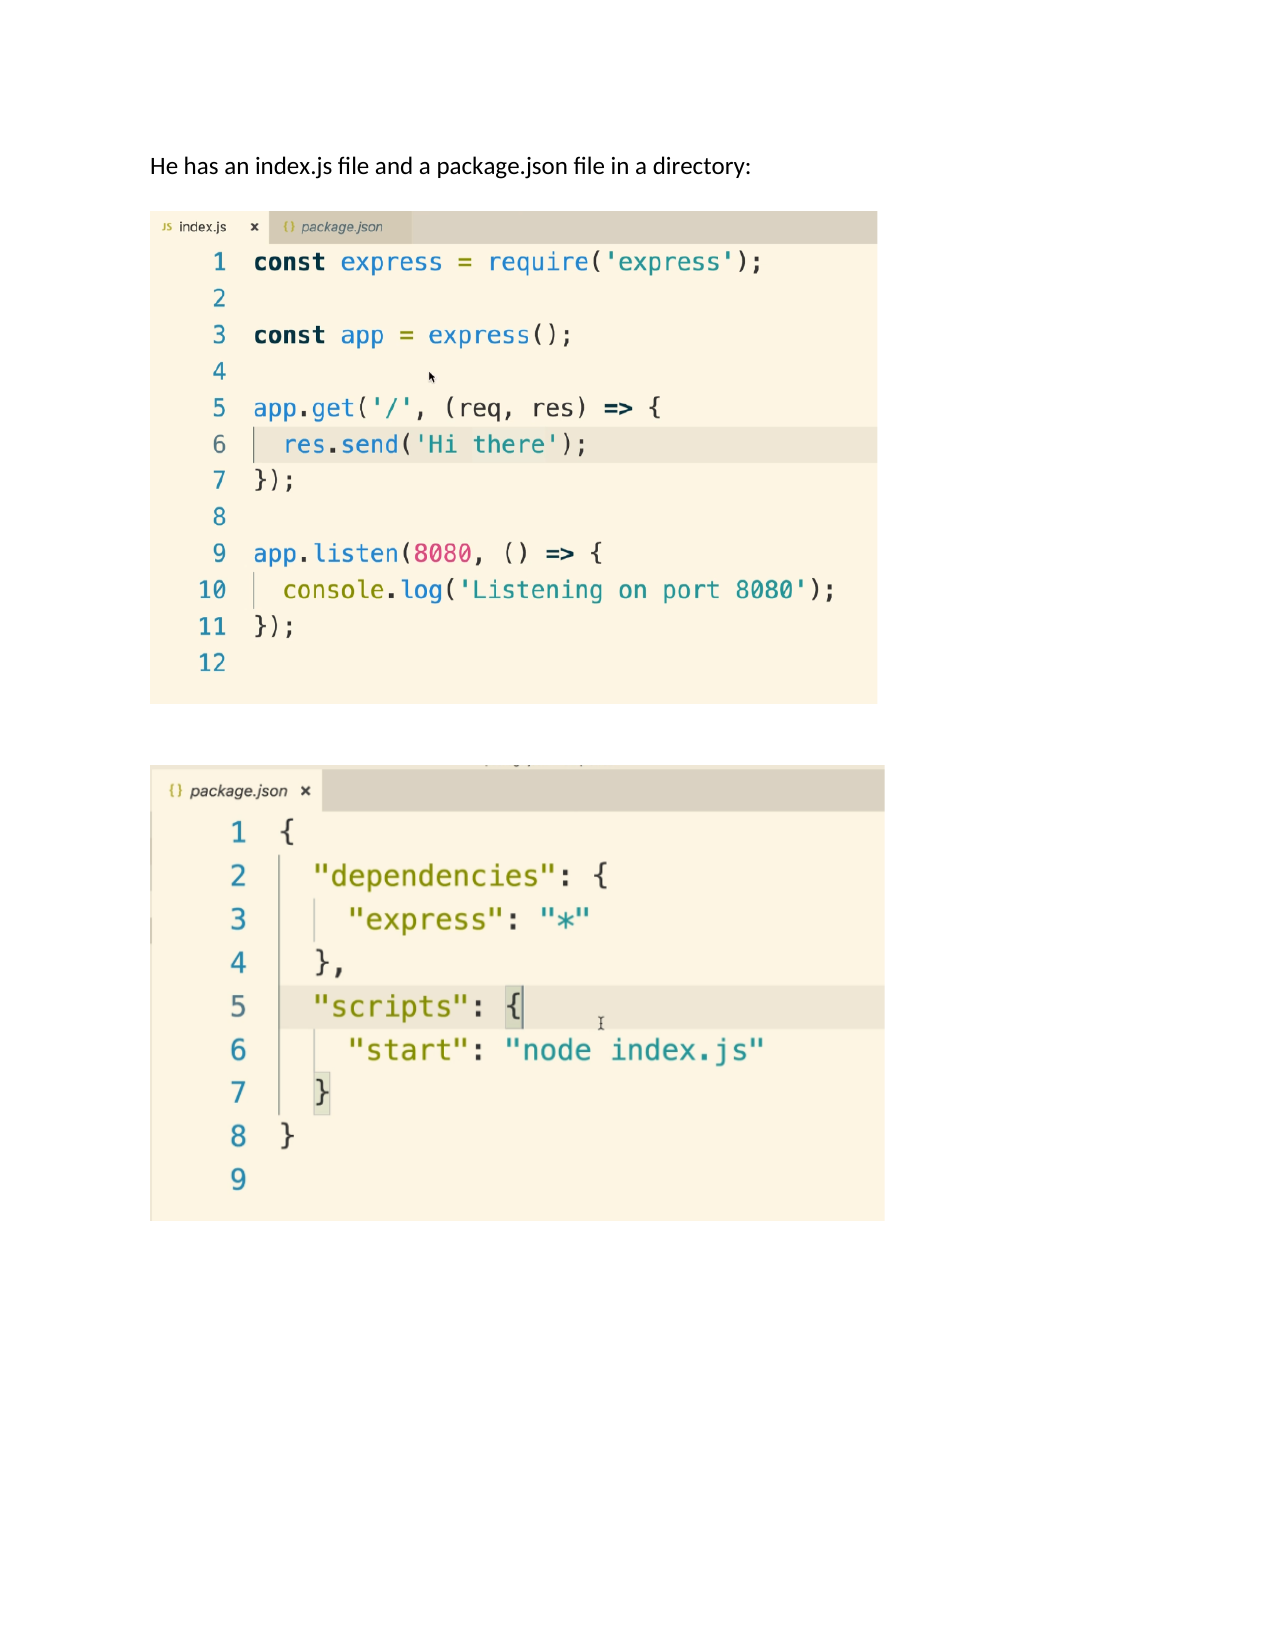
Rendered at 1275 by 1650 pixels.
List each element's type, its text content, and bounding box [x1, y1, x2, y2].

picture [150, 211, 878, 704]
picture [150, 765, 885, 1221]
text He has an index.js file and a package.json file in a directory: [150, 150, 1125, 181]
